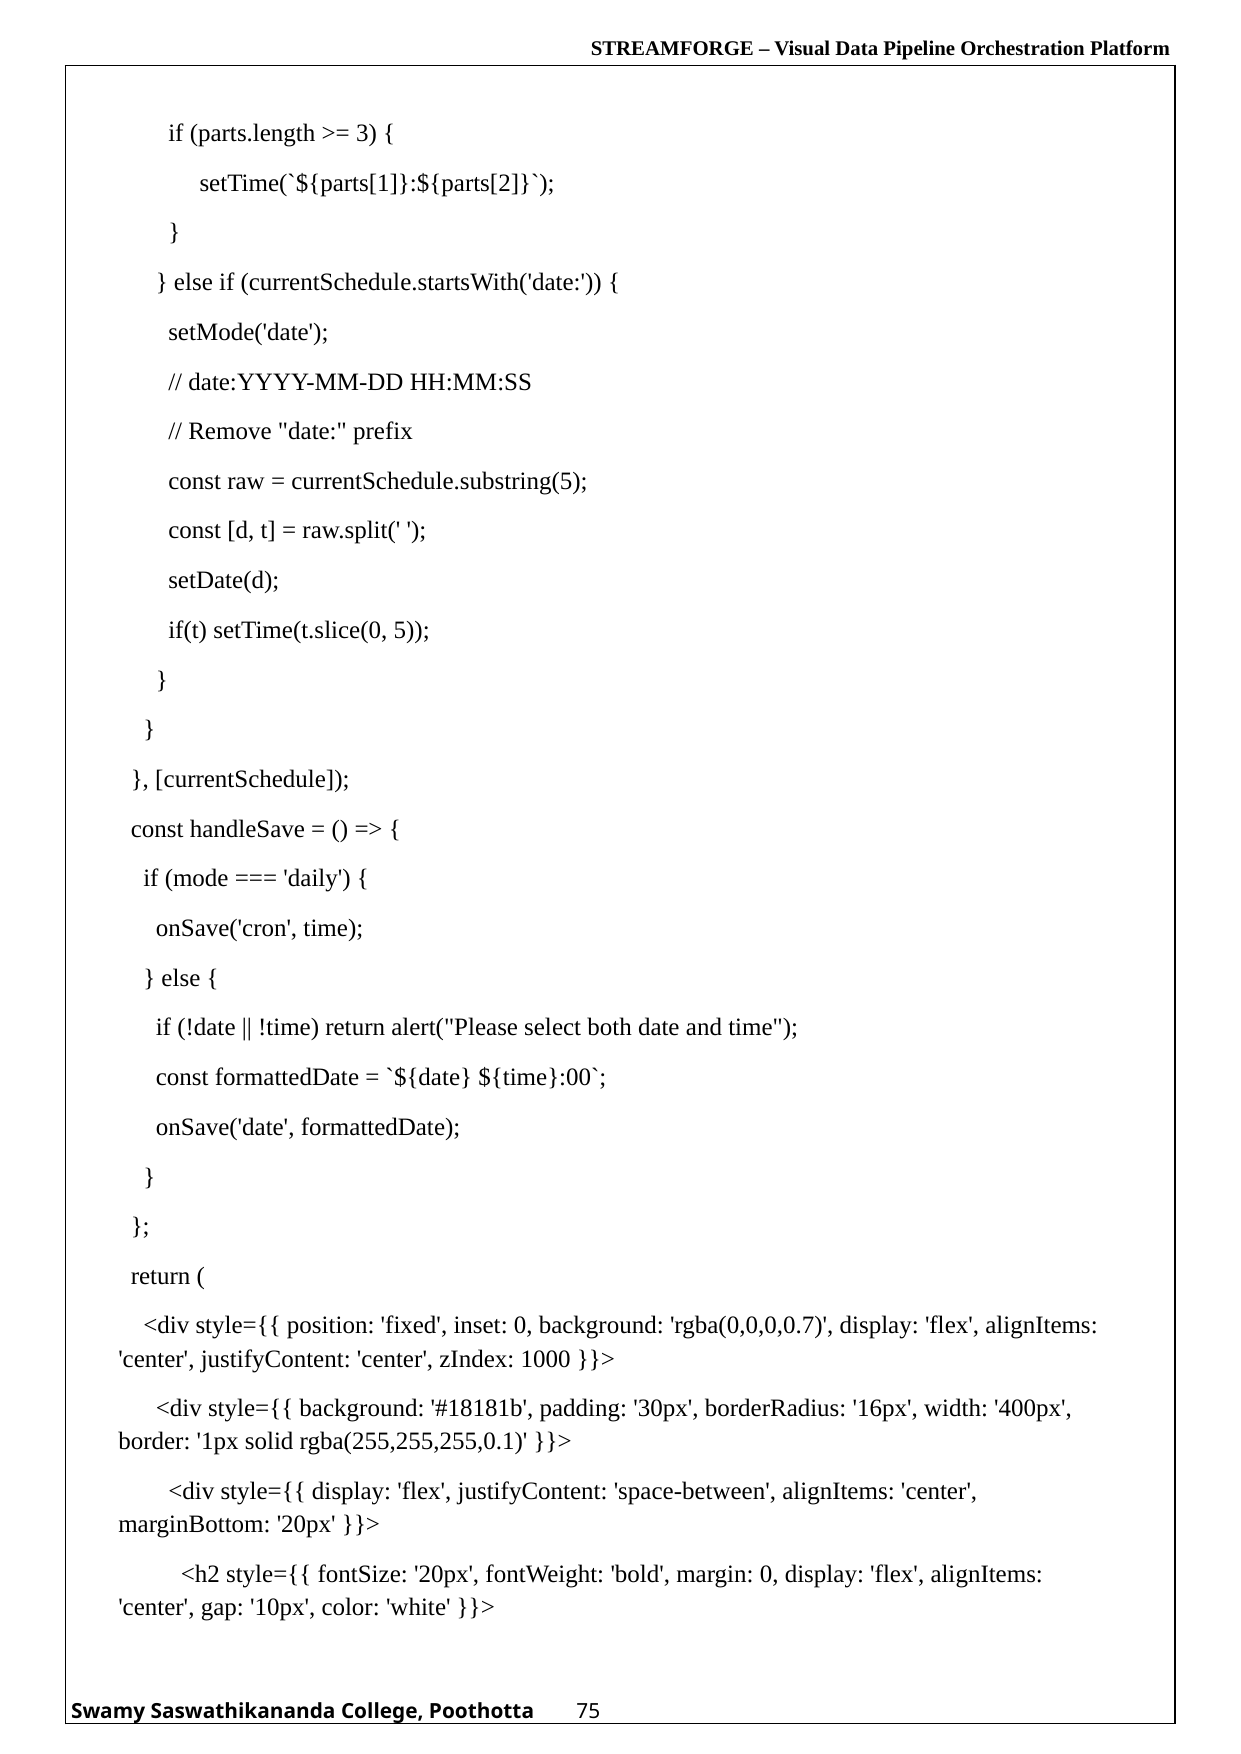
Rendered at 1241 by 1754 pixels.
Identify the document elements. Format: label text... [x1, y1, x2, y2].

text } else if (currentSchedule.startsWith('date:')) { [118, 267, 1122, 296]
text } [118, 217, 1122, 246]
text }, [currentSchedule]); [118, 764, 1122, 793]
text <div style={{ display: 'flex', justifyContent: 'space-between', alignItems: 'center', marginBottom: '20px' }}> [118, 1476, 1122, 1538]
text const [d, t] = raw.split(' '); [118, 516, 1122, 544]
text setDate(d); [118, 565, 1122, 594]
text const formattedDate = `${date} ${time}:00`; [118, 1062, 1122, 1091]
text // Remove "date:" prefix [118, 416, 1122, 445]
text if(t) setTime(t.slice(0, 5)); [118, 615, 1122, 644]
text } [118, 1162, 1122, 1190]
text <h2 style={{ fontSize: '20px', fontWeight: 'bold', margin: 0, display: 'flex', alignItems: 'center', gap: '10px', color: 'white' }}> [118, 1559, 1122, 1621]
text if (parts.length >= 3) { [118, 118, 1122, 147]
text const raw = currentSchedule.substring(5); [118, 466, 1122, 495]
text onSave('date', formattedDate); [118, 1112, 1122, 1141]
text return ( [118, 1261, 1122, 1290]
text onSave('cron', time); [118, 913, 1122, 942]
text setMode('date'); [118, 317, 1122, 346]
text } [118, 714, 1122, 743]
text }; [118, 1211, 1122, 1240]
text <div style={{ background: '#18181b', padding: '30px', borderRadius: '16px', width: '400px', border: '1px solid rgba(255,255,255,0.1)' }}> [118, 1393, 1122, 1455]
text setTime(`${parts[1]}:${parts[2]}`); [118, 168, 1122, 197]
text <div style={{ position: 'fixed', inset: 0, background: 'rgba(0,0,0,0.7)', display: 'flex', alignItems: 'center', justifyContent: 'center', zIndex: 1000 }}> [118, 1311, 1122, 1372]
text } [118, 665, 1122, 693]
text const handleSave = () => { [118, 814, 1122, 842]
text if (!date || !time) return alert("Please select both date and time"); [118, 1012, 1122, 1041]
text if (mode === 'daily') { [118, 863, 1122, 892]
text // date:YYYY-MM-DD HH:MM:SS [118, 367, 1122, 395]
text } else { [118, 963, 1122, 992]
